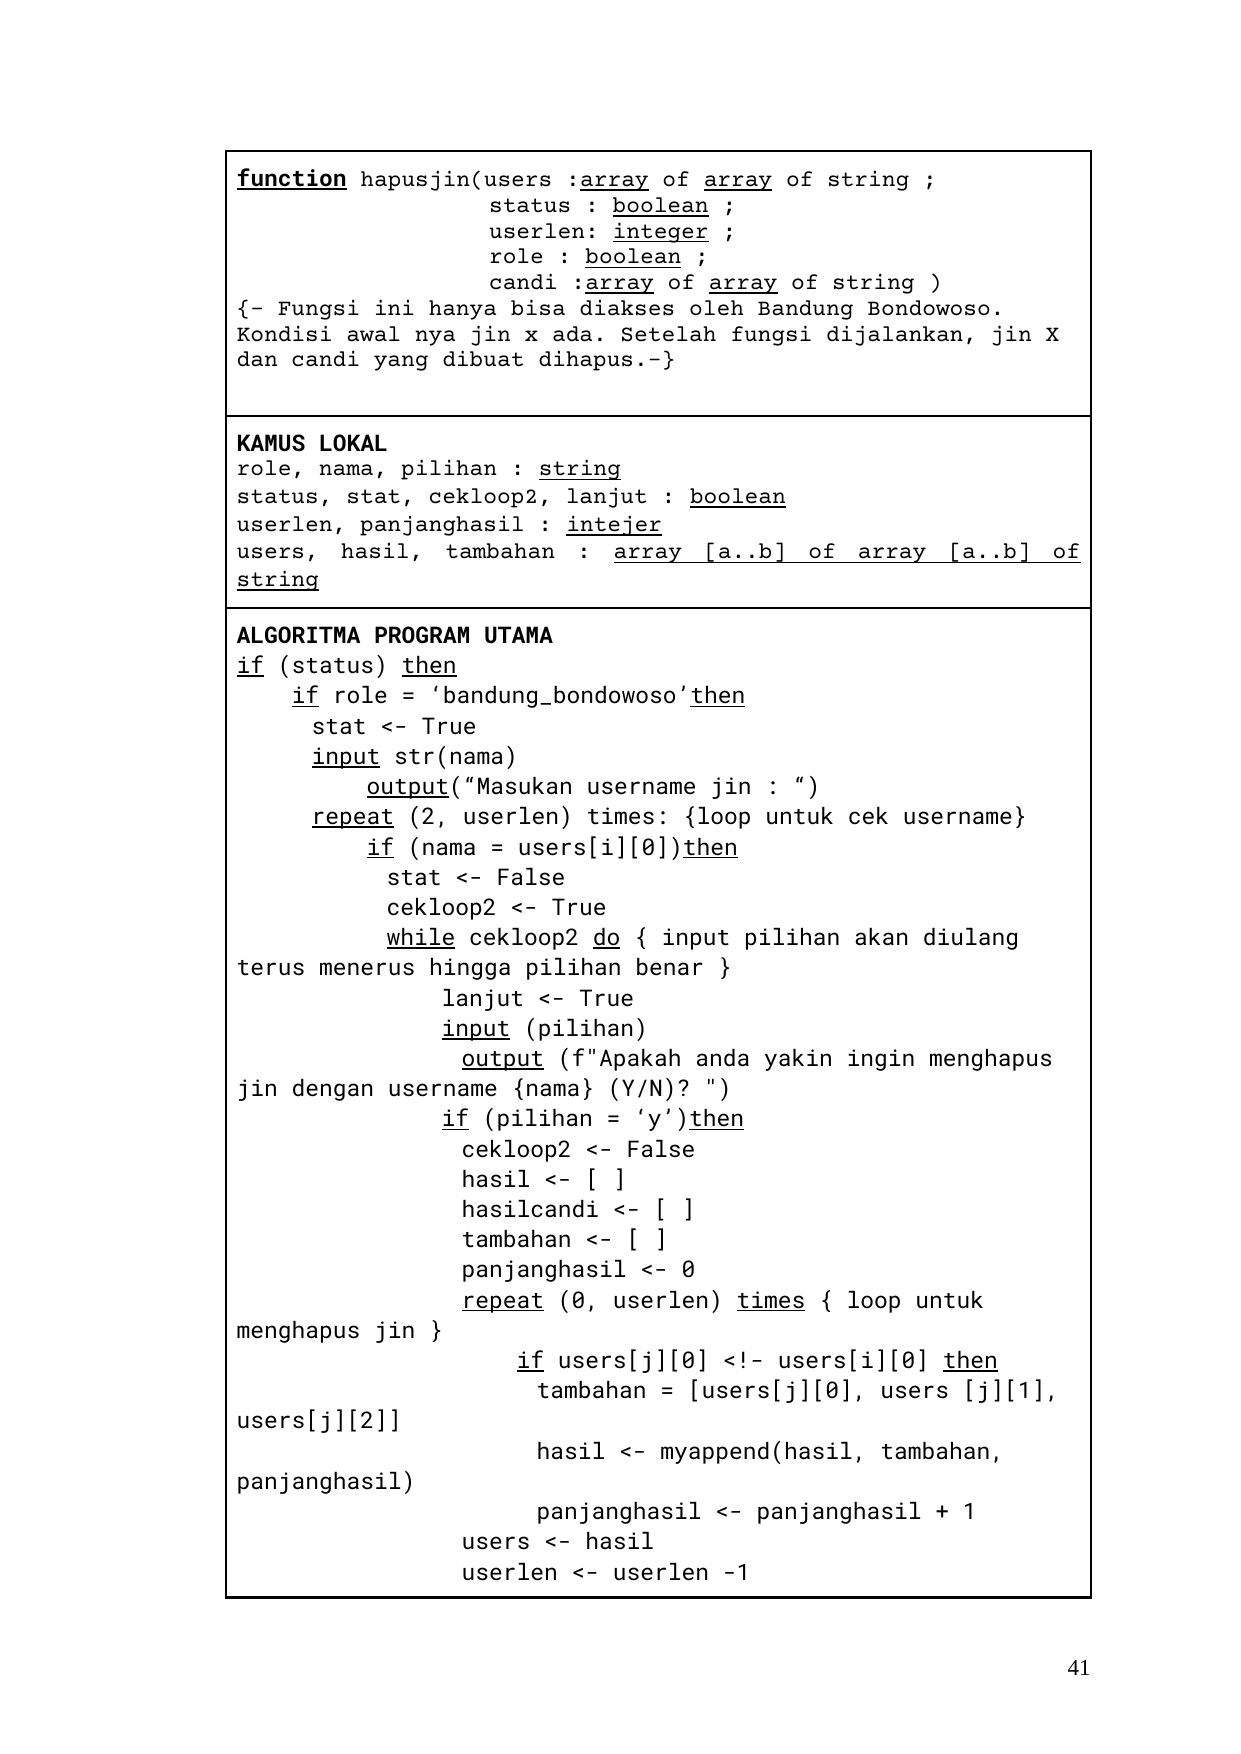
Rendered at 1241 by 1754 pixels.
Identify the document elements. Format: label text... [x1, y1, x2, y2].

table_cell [227, 609, 1090, 1596]
table_cell KAMUS LOKAL role, nama, pilihan : string status, stat, cekloop2, lanjut : boolean userlen, panjanghasil : intejer users, hasil, tambahan : array [a..b] of array [a..b] of string [227, 417, 1090, 607]
table_header function hapusjin(users :array of array of string ; status : boolean ; userlen: integer ; role : boolean ; candi :array of array of string ) {- Fungsi ini hanya bisa diakses oleh Bandung Bondowoso. Kondisi awal nya jin x ada. Setelah fungsi dijalankan, jin X dan candi yang dibuat dihapus.-} [227, 152, 1090, 415]
